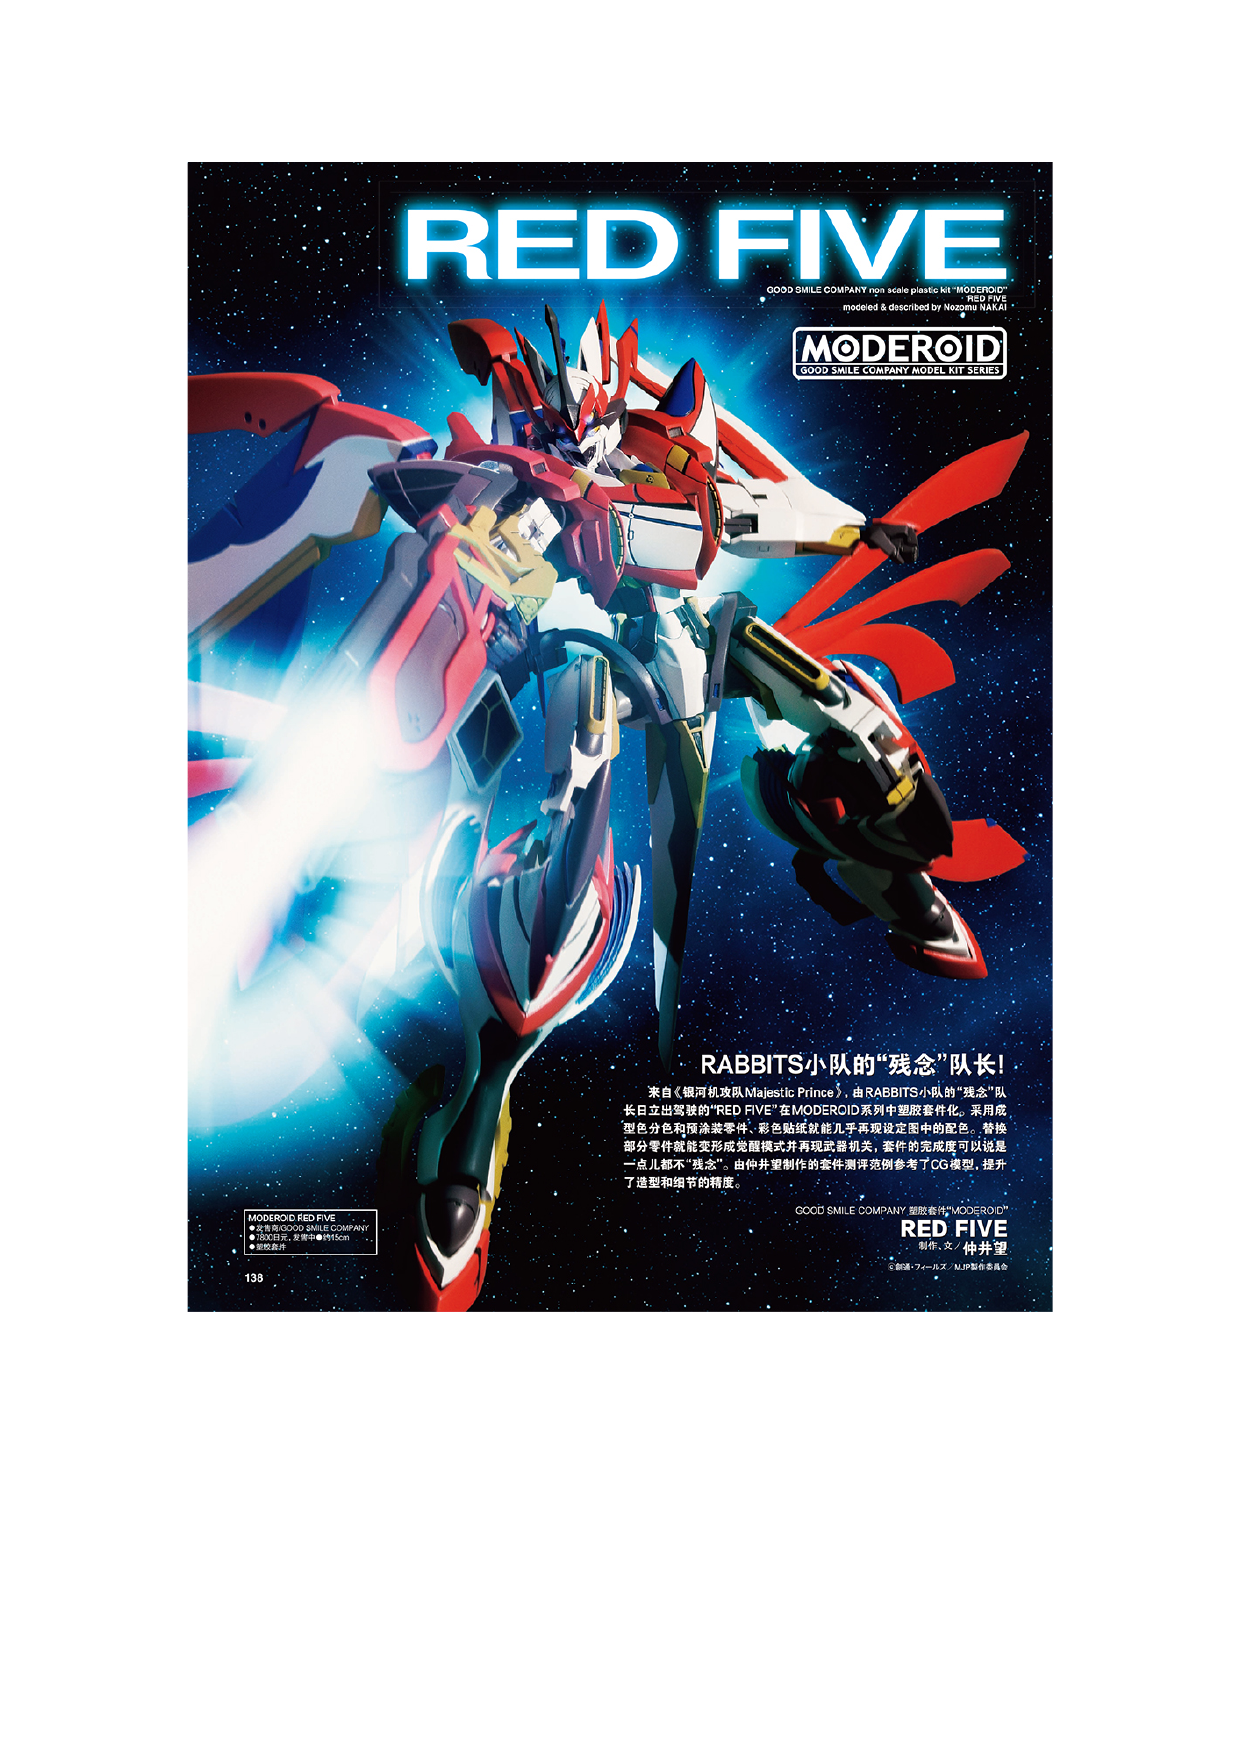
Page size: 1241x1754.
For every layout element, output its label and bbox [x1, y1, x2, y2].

picture [187, 162, 1053, 1312]
